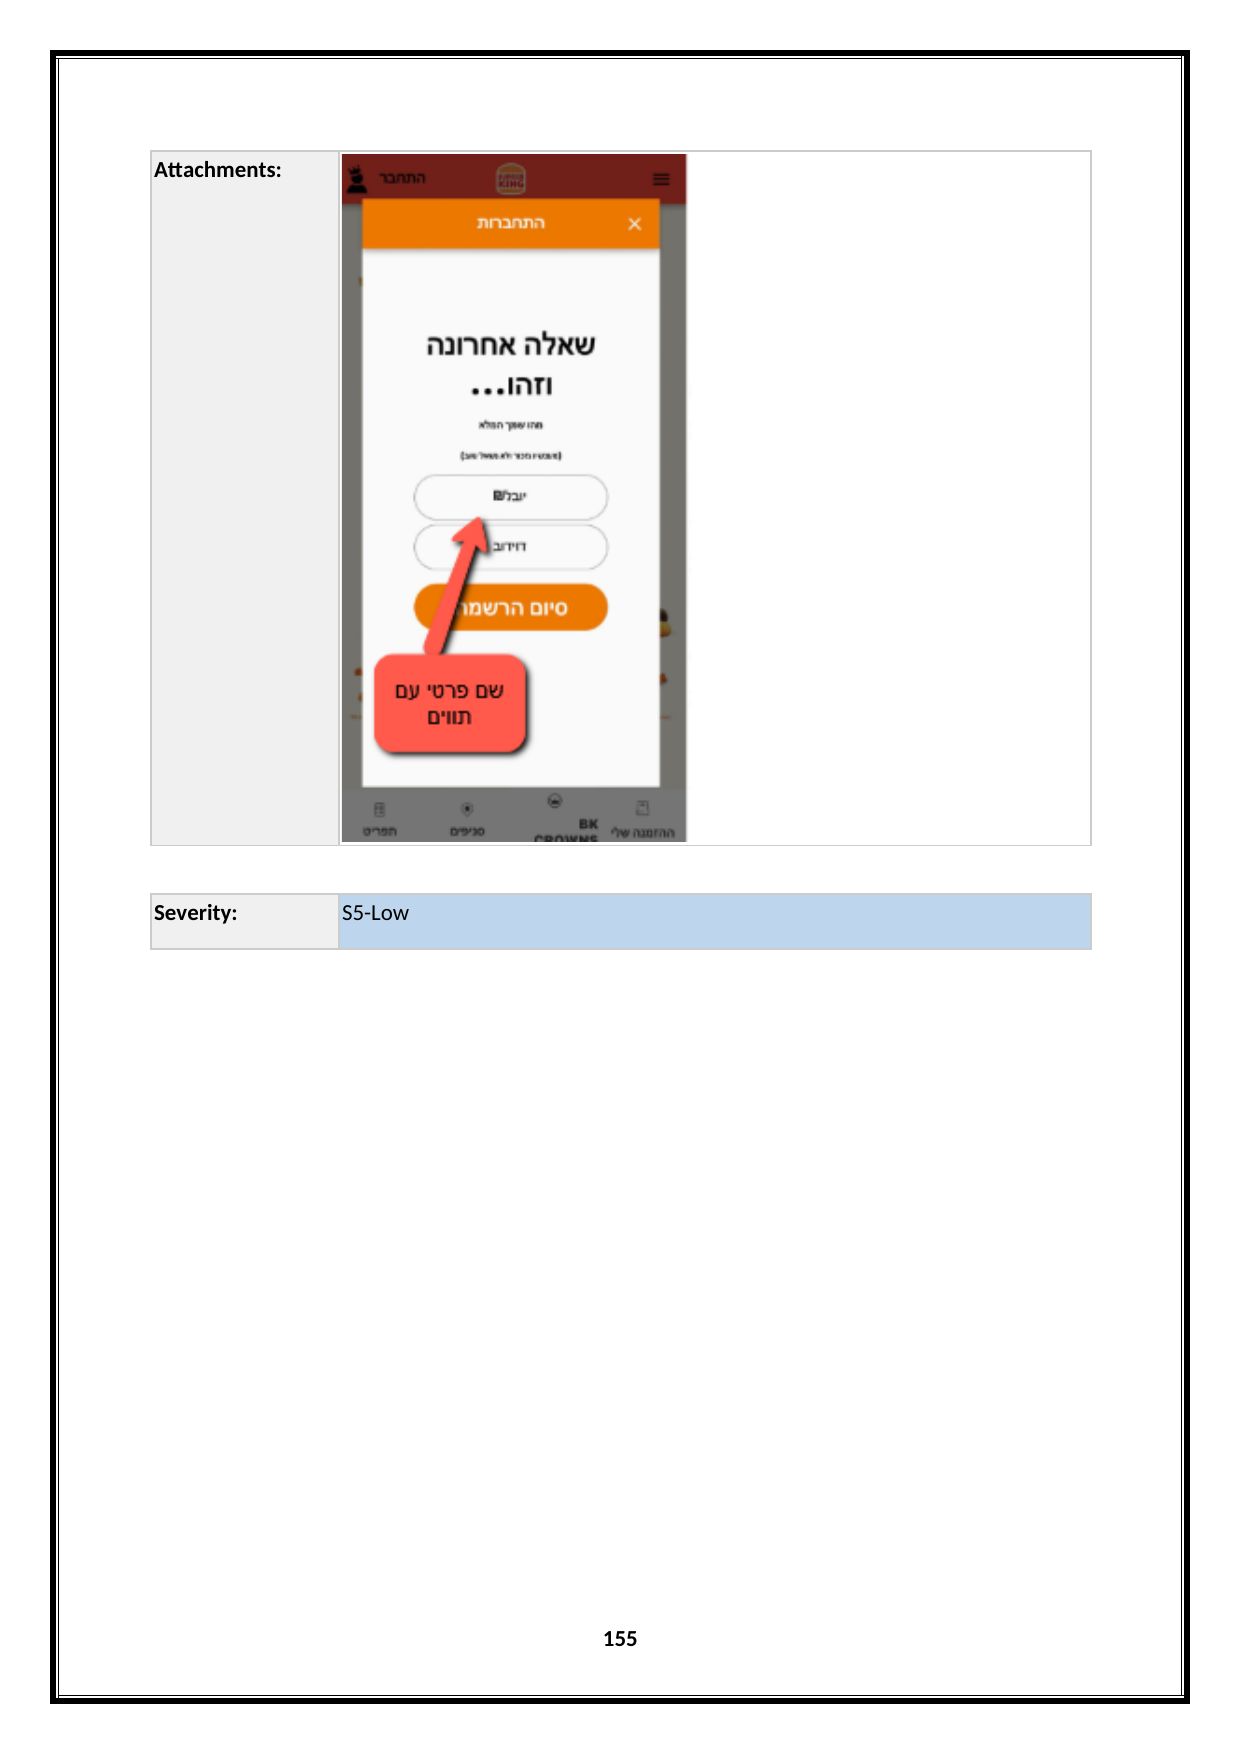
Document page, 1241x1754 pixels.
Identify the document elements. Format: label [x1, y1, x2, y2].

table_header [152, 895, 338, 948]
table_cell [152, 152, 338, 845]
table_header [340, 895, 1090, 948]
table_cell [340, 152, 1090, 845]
picture [341, 154, 692, 842]
